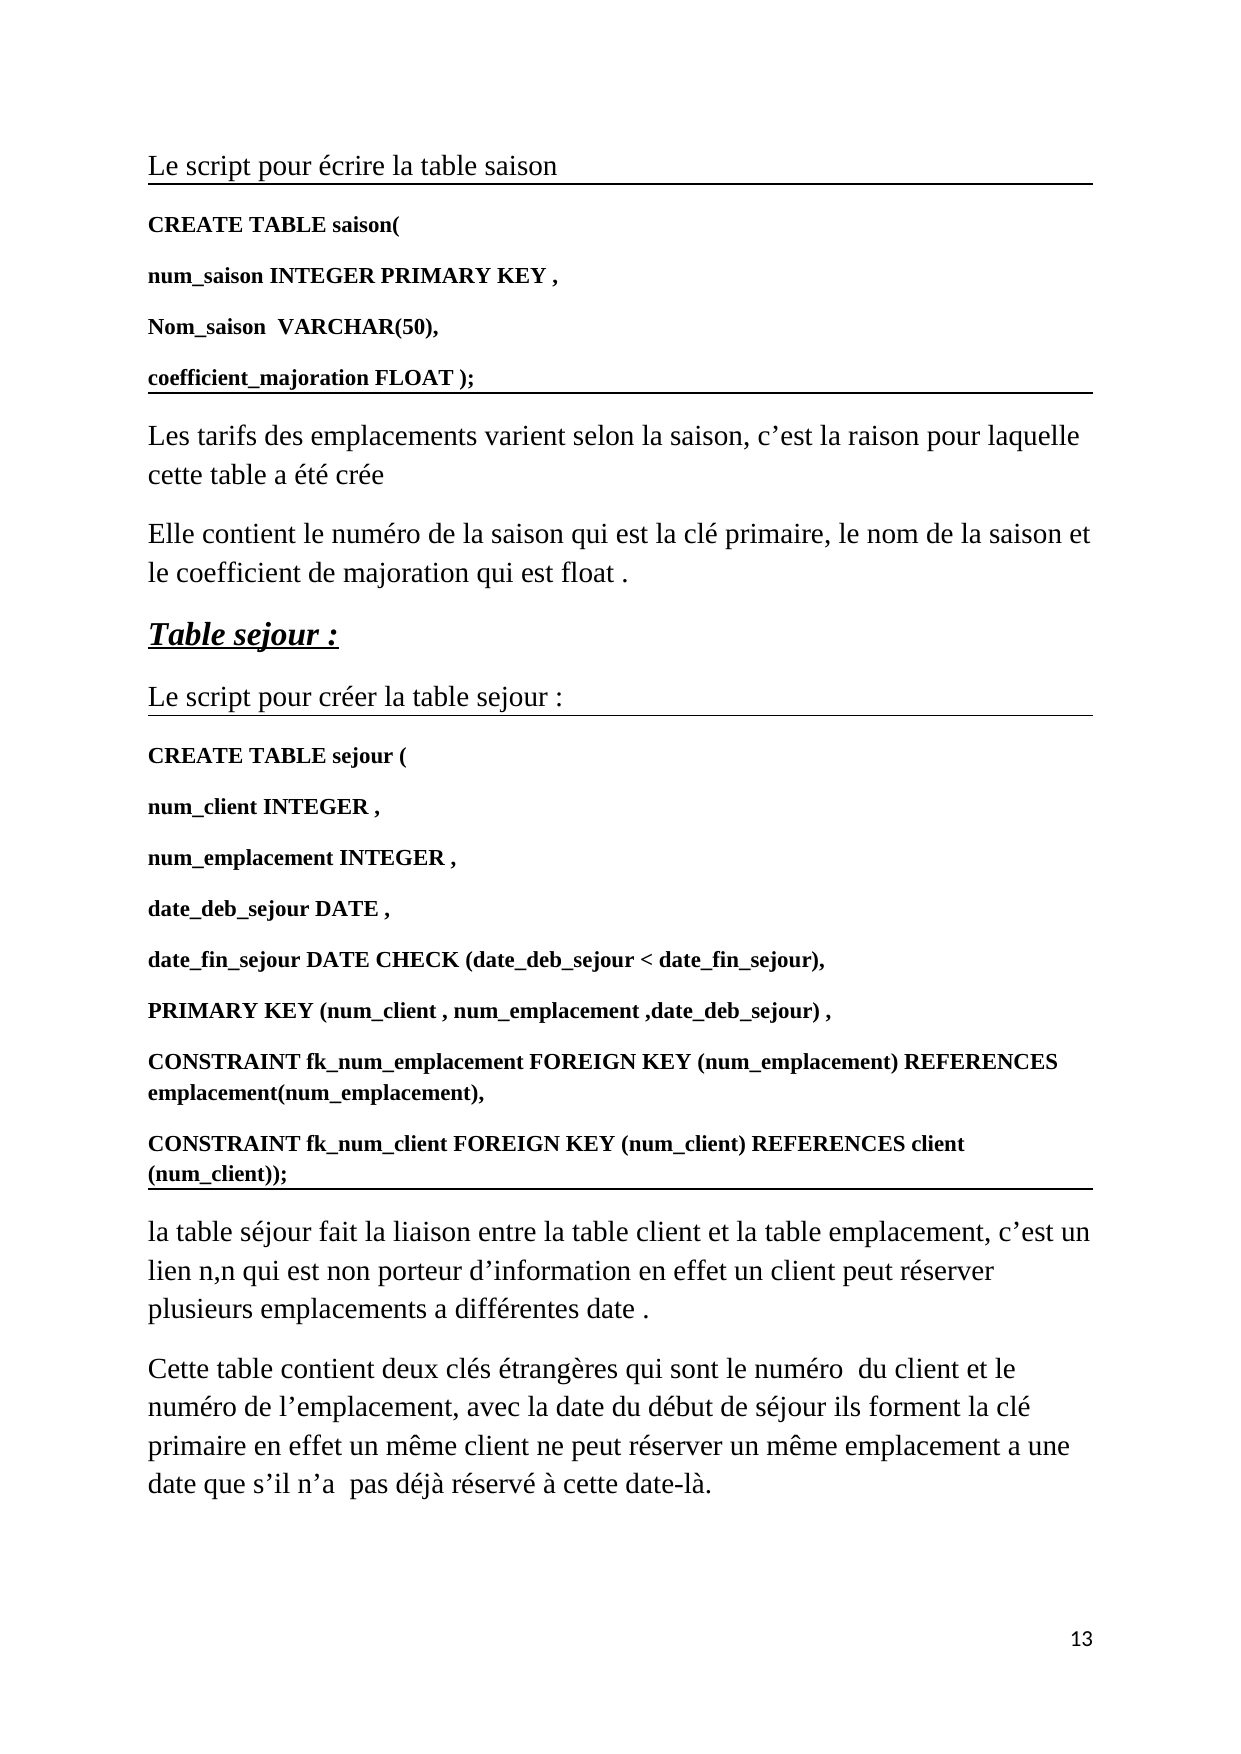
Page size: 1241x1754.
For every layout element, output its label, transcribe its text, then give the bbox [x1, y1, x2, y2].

text num_saison INTEGER PRIMARY KEY , [148, 262, 1093, 288]
text num_emplacement INTEGER , [148, 844, 1093, 871]
text Nom_saison VARCHAR(50), [148, 313, 1093, 339]
text PRIMARY KEY (num_client , num_emplacement ,date_deb_sejour) , [148, 997, 1093, 1024]
text CREATE TABLE saison( [148, 211, 1093, 237]
text date_fin_sejour DATE CHECK (date_deb_sejour < date_fin_sejour), [148, 946, 1093, 973]
text coefficient_majoration FLOAT ); [148, 364, 1093, 392]
text CONSTRAINT fk_num_client FOREIGN KEY (num_client) REFERENCES client (num_client)); [148, 1130, 1093, 1188]
text Les tarifs des emplacements varient selon la saison, c’est la raison pour laquelle cette table a été crée [148, 418, 1093, 491]
text num_client INTEGER , [148, 793, 1093, 819]
text Cette table contient deux clés étrangères qui sont le numéro du client et le numéro de l’emplacement, avec la date du début de séjour ils forment la clé primaire en effet un même client ne peut réserver un même emplacement a une date que s’il n’a pas déjà réservé à cette date-là. [148, 1351, 1093, 1500]
text CONSTRAINT fk_num_emplacement FOREIGN KEY (num_emplacement) REFERENCES emplacement(num_emplacement), [148, 1048, 1093, 1105]
text la table séjour fait la liaison entre la table client et la table emplacement, c’est un lien n,n qui est non porteur d’information en effet un client peut réserver plusieurs emplacements a différentes date . [148, 1214, 1093, 1325]
text CREATE TABLE sejour ( [148, 742, 1093, 768]
text Le script pour créer la table sejour : [148, 679, 1093, 715]
text Le script pour écrire la table saison [148, 148, 1093, 183]
text date_deb_sejour DATE , [148, 895, 1093, 922]
text Table sejour : [148, 614, 1093, 653]
text Elle contient le numéro de la saison qui est la clé primaire, le nom de la saison et le coefficient de majoration qui est float . [148, 516, 1093, 588]
